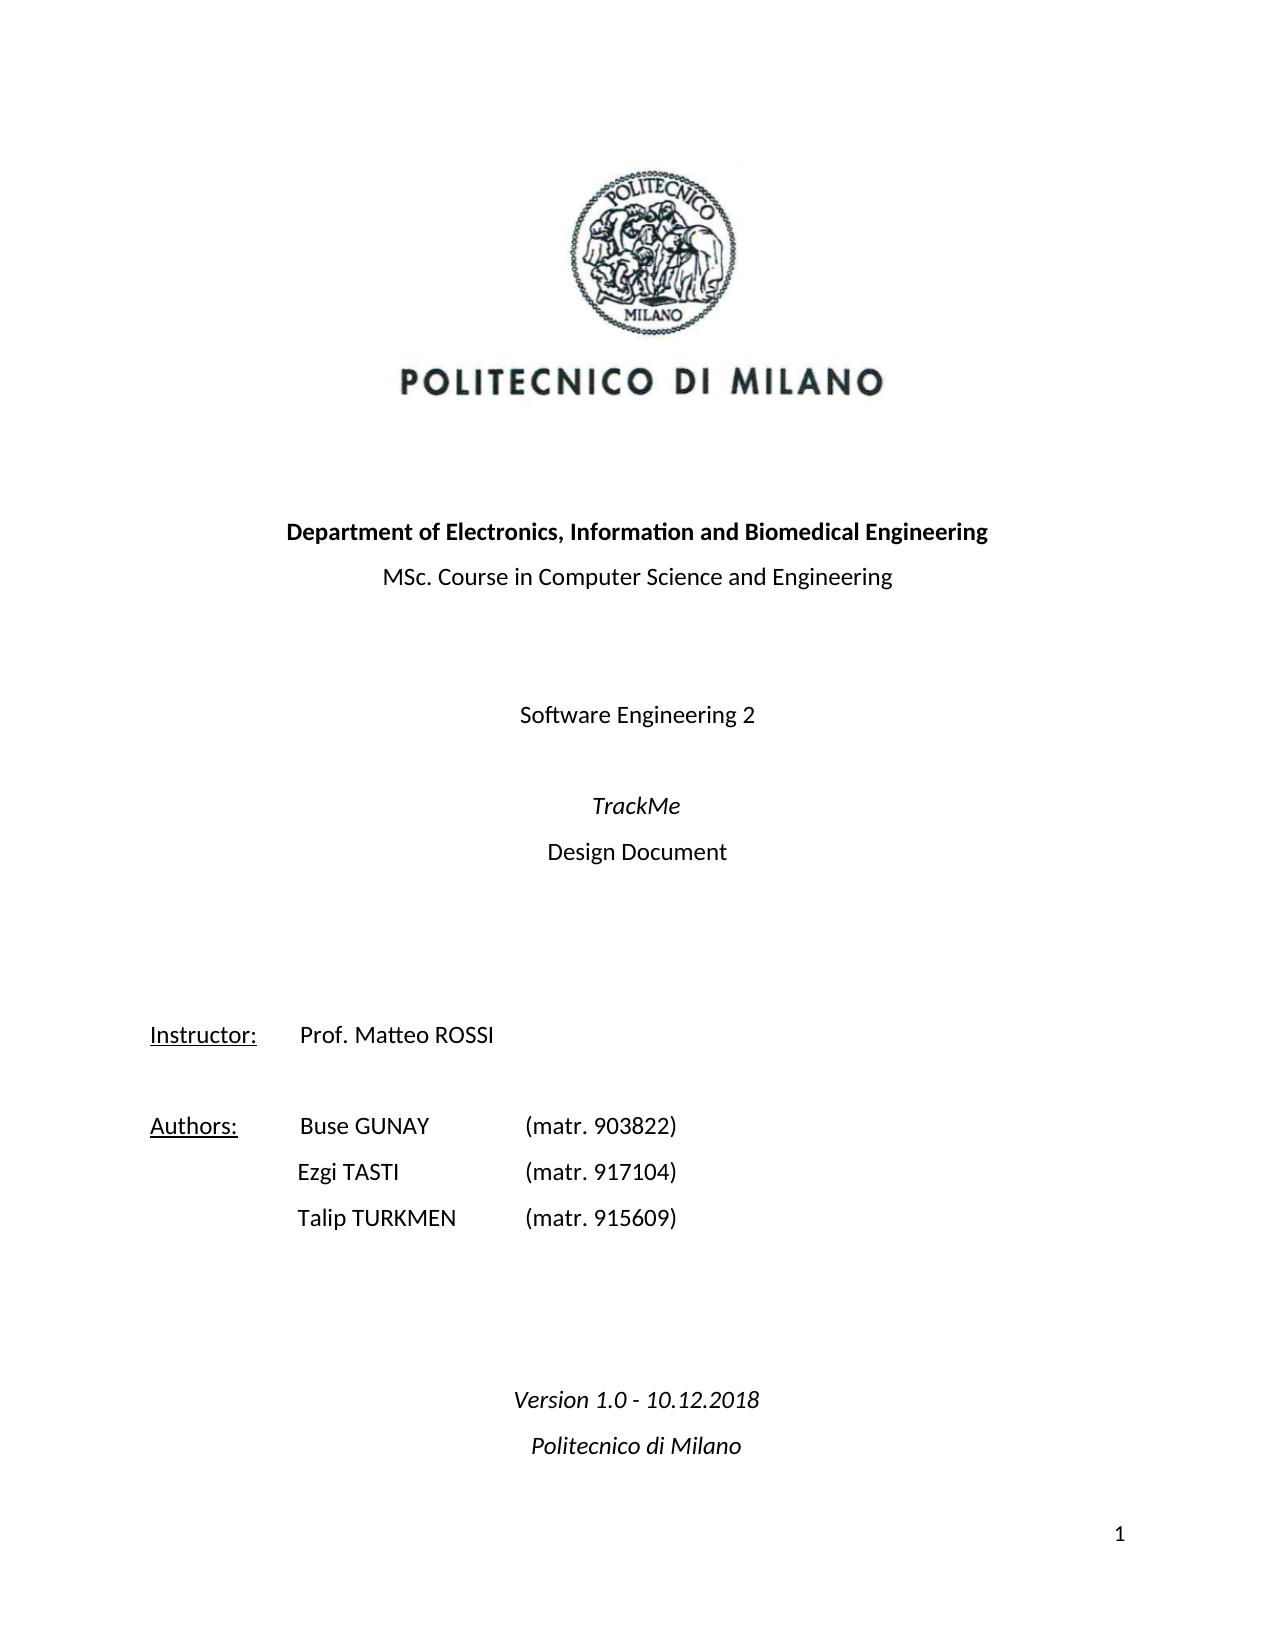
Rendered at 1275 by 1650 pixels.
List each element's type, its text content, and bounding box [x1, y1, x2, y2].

text Instructor: Prof. Matteo ROSSI [150, 1019, 1125, 1049]
text MSc. Course in Computer Science and Engineering [150, 562, 1125, 592]
text Ezgi TASTI (matr. 917104) [224, 1156, 1125, 1187]
text Software Engineering 2 [150, 699, 1125, 729]
text Version 1.0 - 10.12.2018 [150, 1385, 1125, 1415]
text Talip TURKMEN (matr. 915609) [224, 1202, 1125, 1232]
text TrackMe [150, 790, 1125, 821]
text Authors: Buse GUNAY (matr. 903822) [150, 1110, 1125, 1141]
text Politecnico di Milano [150, 1430, 1125, 1461]
text Design Document [150, 836, 1125, 866]
text Department of Electronics, Information and Biomedical Engineering [150, 516, 1125, 546]
picture [385, 159, 898, 408]
